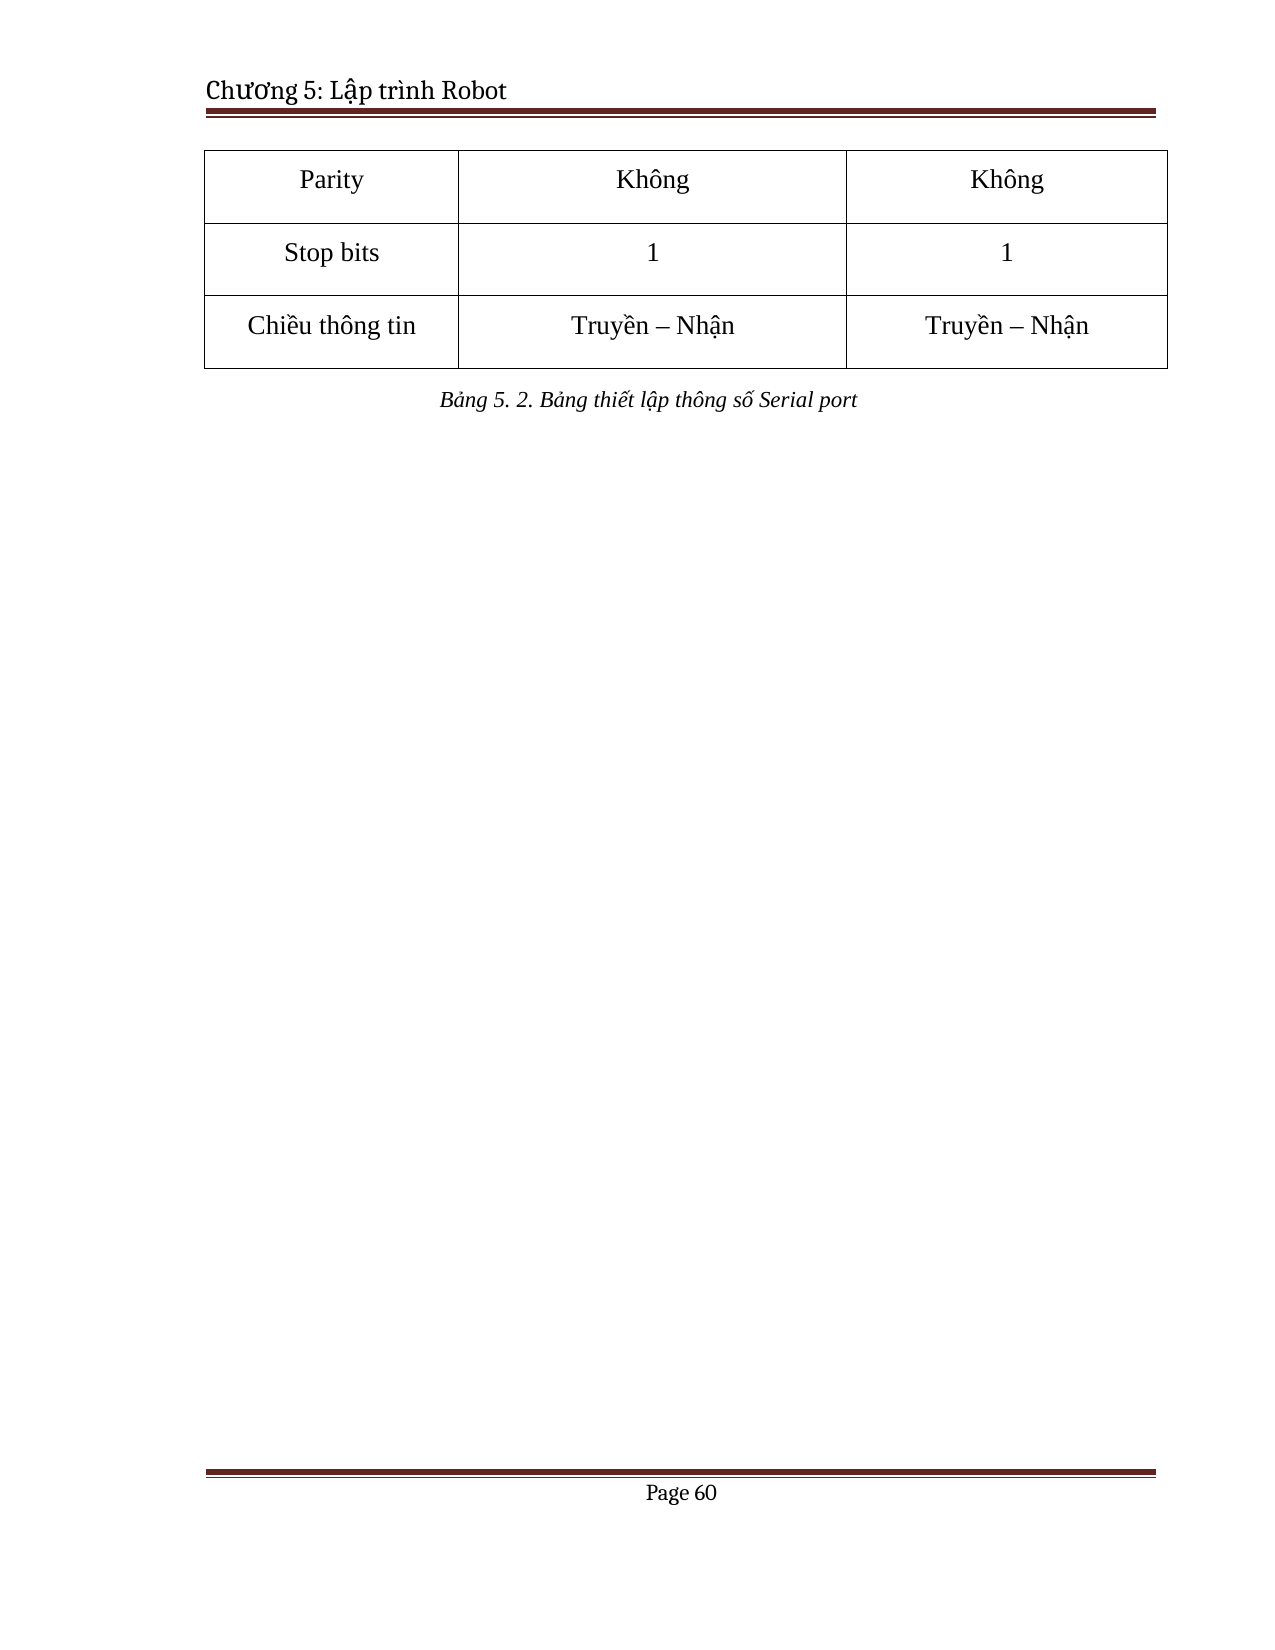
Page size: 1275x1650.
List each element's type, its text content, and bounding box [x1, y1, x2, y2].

table_cell Không [847, 151, 1167, 223]
table_cell 1 [459, 224, 846, 295]
table_cell Không [459, 151, 846, 223]
table_cell Truyền – Nhận [847, 296, 1167, 368]
table_cell 1 [847, 224, 1167, 295]
table_cell Stop bits [205, 224, 458, 295]
table_cell Chiều thông tin [205, 296, 458, 368]
text Bảng 5. 2. Bảng thiết lập thông số Serial port [141, 386, 1156, 412]
table_cell Parity [205, 151, 458, 223]
table_cell Truyền – Nhận [459, 296, 846, 368]
